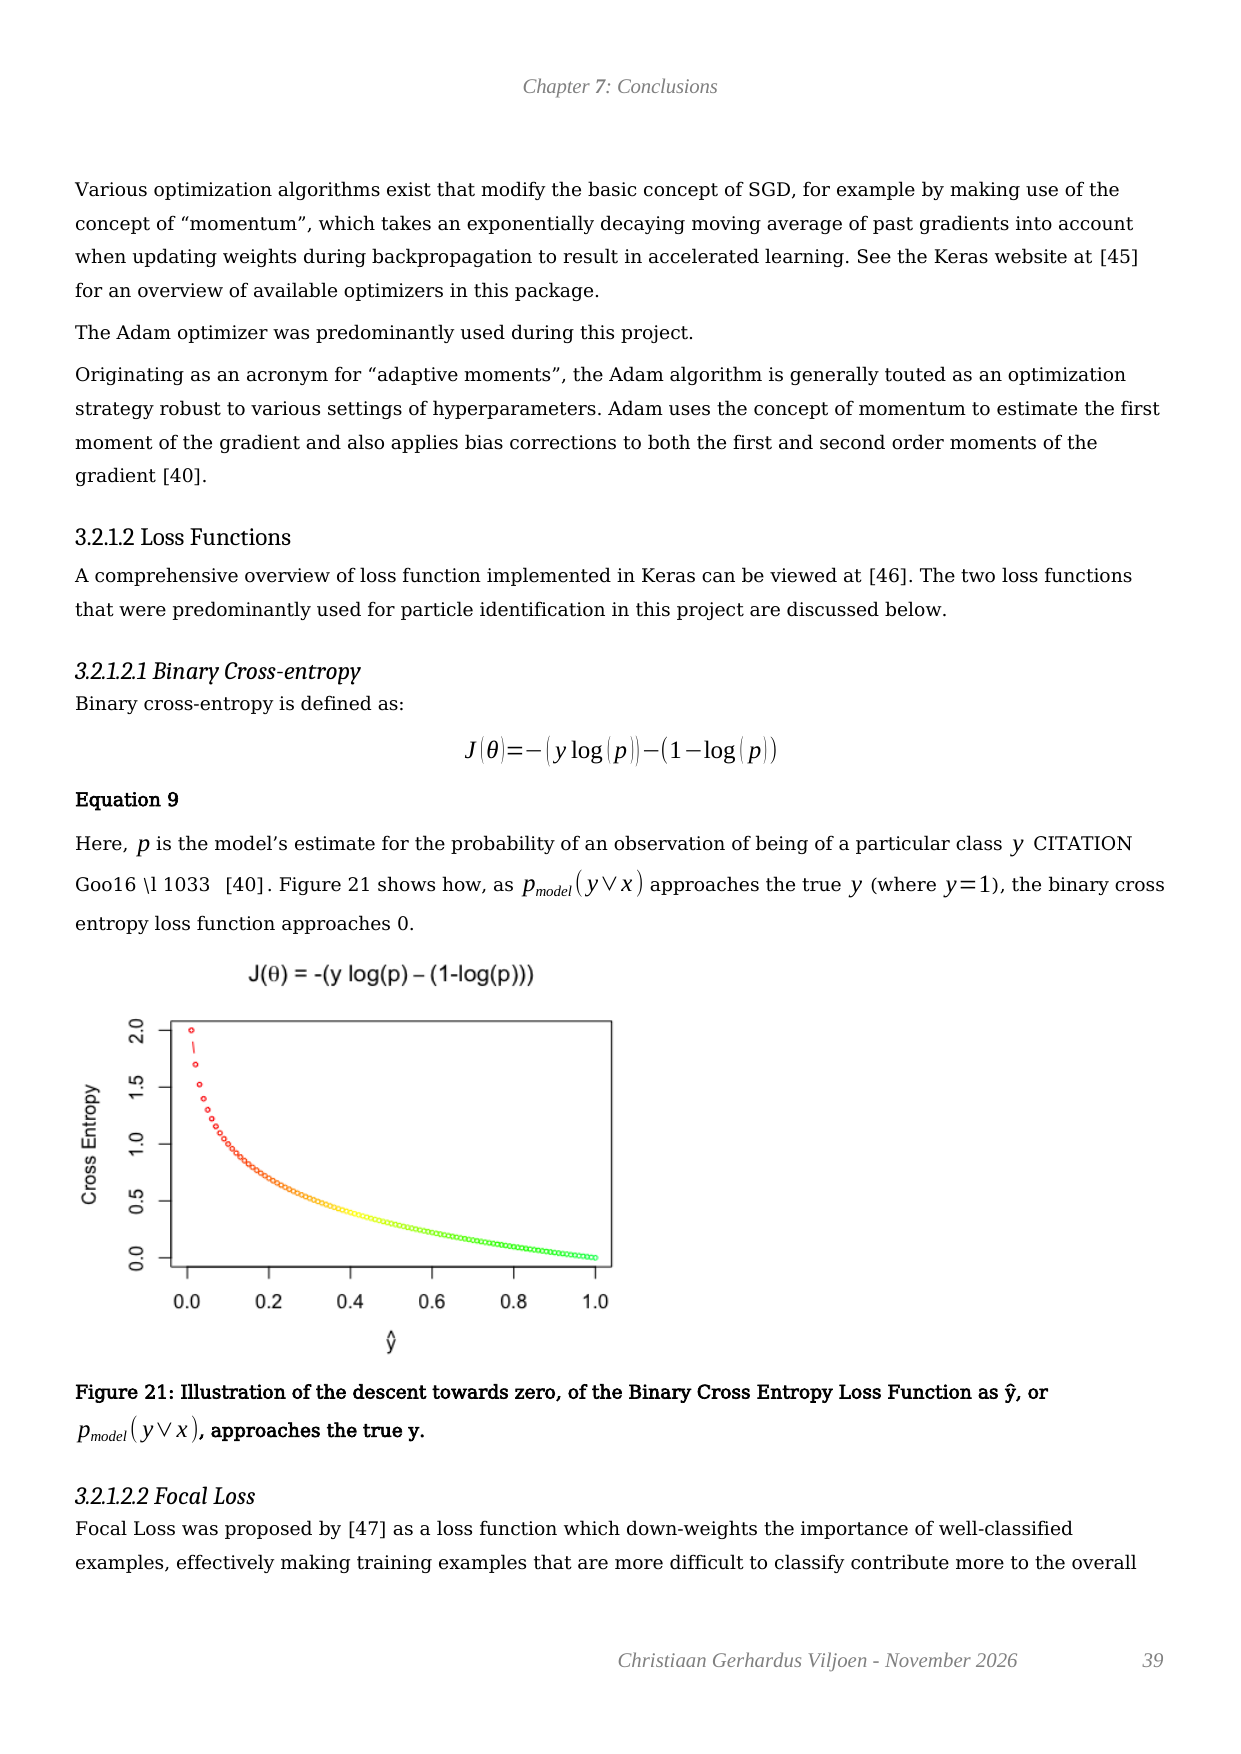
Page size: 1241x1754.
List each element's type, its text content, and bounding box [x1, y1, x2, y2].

picture [75, 953, 625, 1361]
text Here, is the model’s estimate for the probability of an observation of being of a particular class . Figure 18 shows how, as approaches the true (where ), the binary cross entropy loss function approaches 0. [75, 829, 1165, 934]
text The Adam optimizer was predominantly used during this project. [75, 321, 1165, 343]
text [75, 1517, 1165, 1573]
text Equation 9 [75, 787, 1165, 810]
text Originating as an acronym for “adaptive moments”, the Adam algorithm is generally touted as an optimization strategy robust to various settings of hyperparameters. Adam uses the concept of momentum to estimate the first moment of the gradient and also applies bias corrections to both the first and second order moments of the gradient . [75, 363, 1165, 487]
subtitle Loss Functions [75, 523, 1165, 552]
subtitle Binary Cross-entropy [75, 657, 1165, 685]
subtitle Focal Loss [75, 1482, 1165, 1511]
text Binary cross-entropy is defined as: [75, 692, 1165, 714]
text Various optimization algorithms exist that modify the basic concept of SGD, for example by making use of the concept of “momentum”, which takes an exponentially decaying moving average of past gradients into account when updating weights during backpropagation to result in accelerated learning. See the Keras website at for an overview of available optimizers in this package. [75, 177, 1165, 301]
text A comprehensive overview of loss function implemented in Keras can be viewed at . The two loss functions that were predominantly used for particle identification in this project are discussed below. [75, 564, 1165, 620]
text Figure 21: Illustration of the descent towards zero, of the Binary Cross Entropy Loss Function as ŷ, or , approaches the true y. [75, 1380, 1165, 1446]
